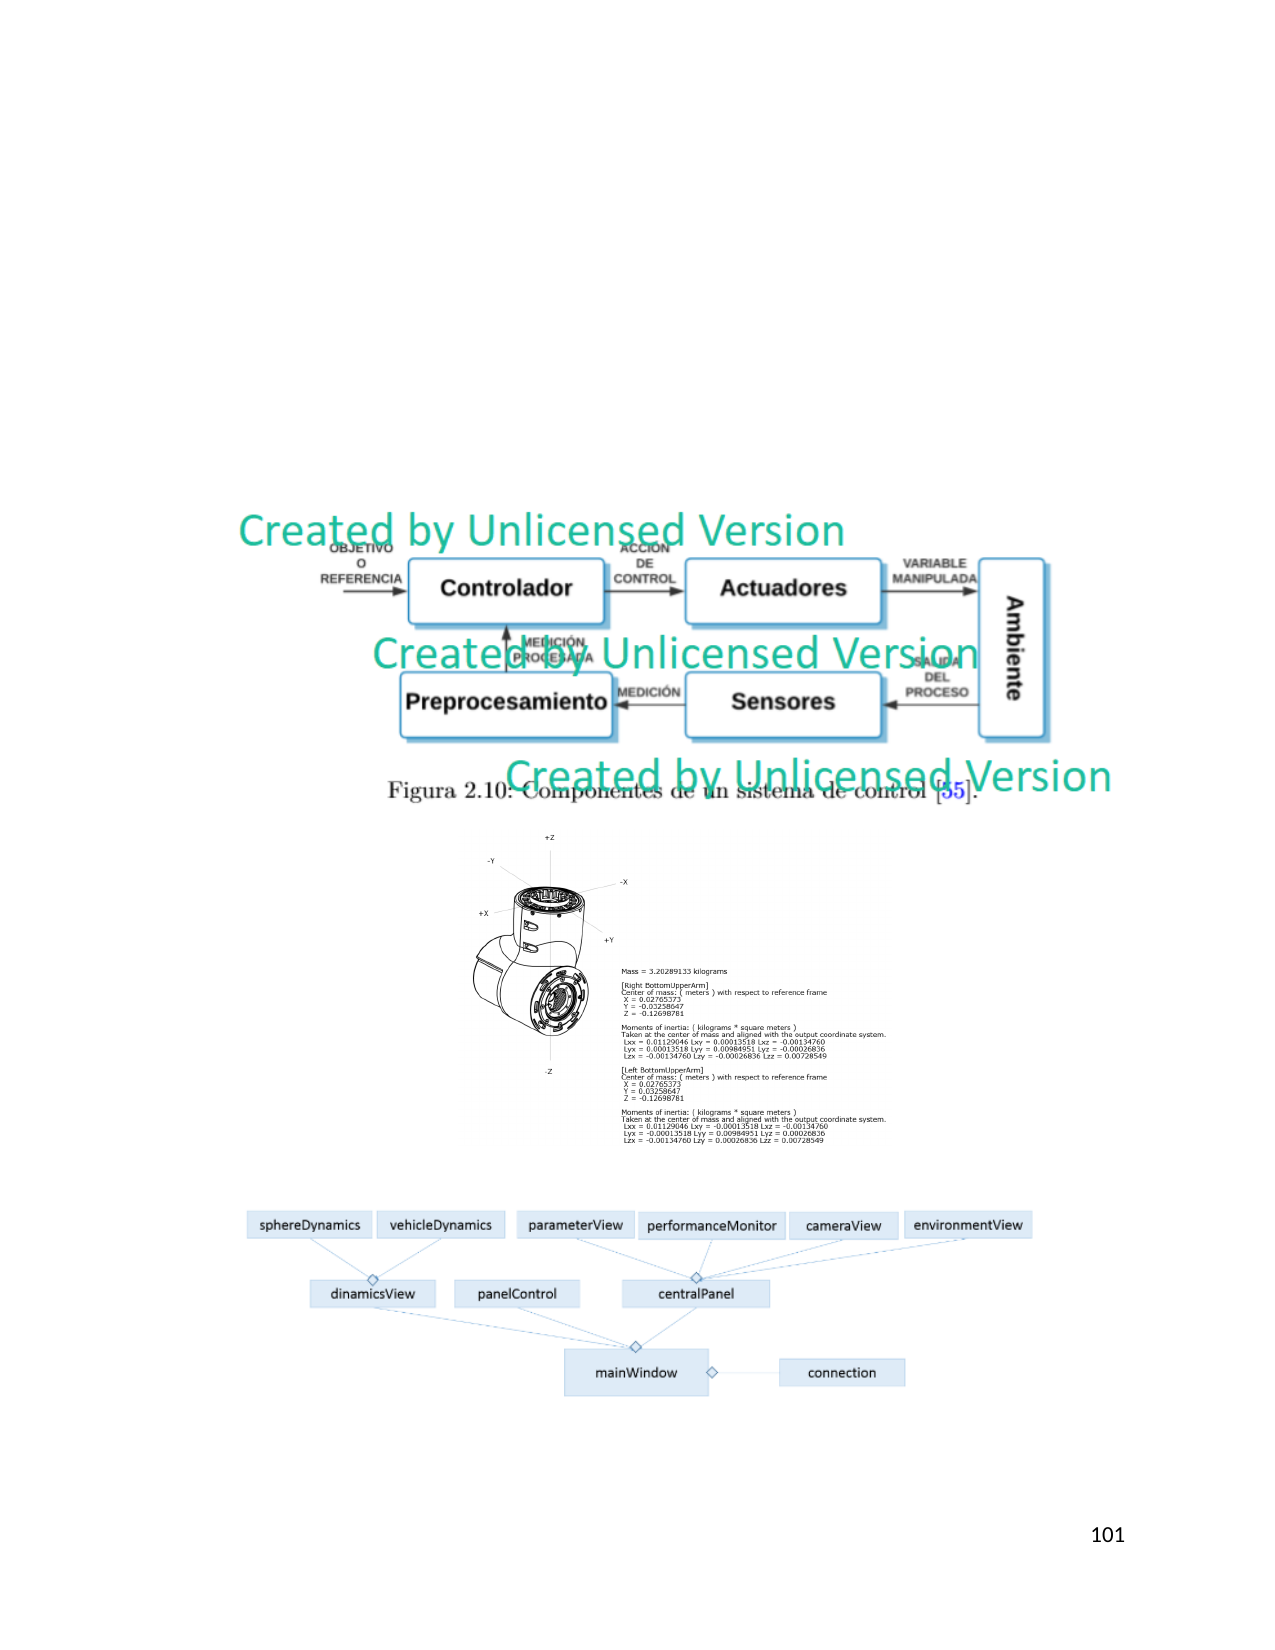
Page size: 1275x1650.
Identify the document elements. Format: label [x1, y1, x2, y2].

picture [457, 829, 893, 1146]
picture [225, 485, 1125, 816]
picture [225, 1202, 1125, 1412]
